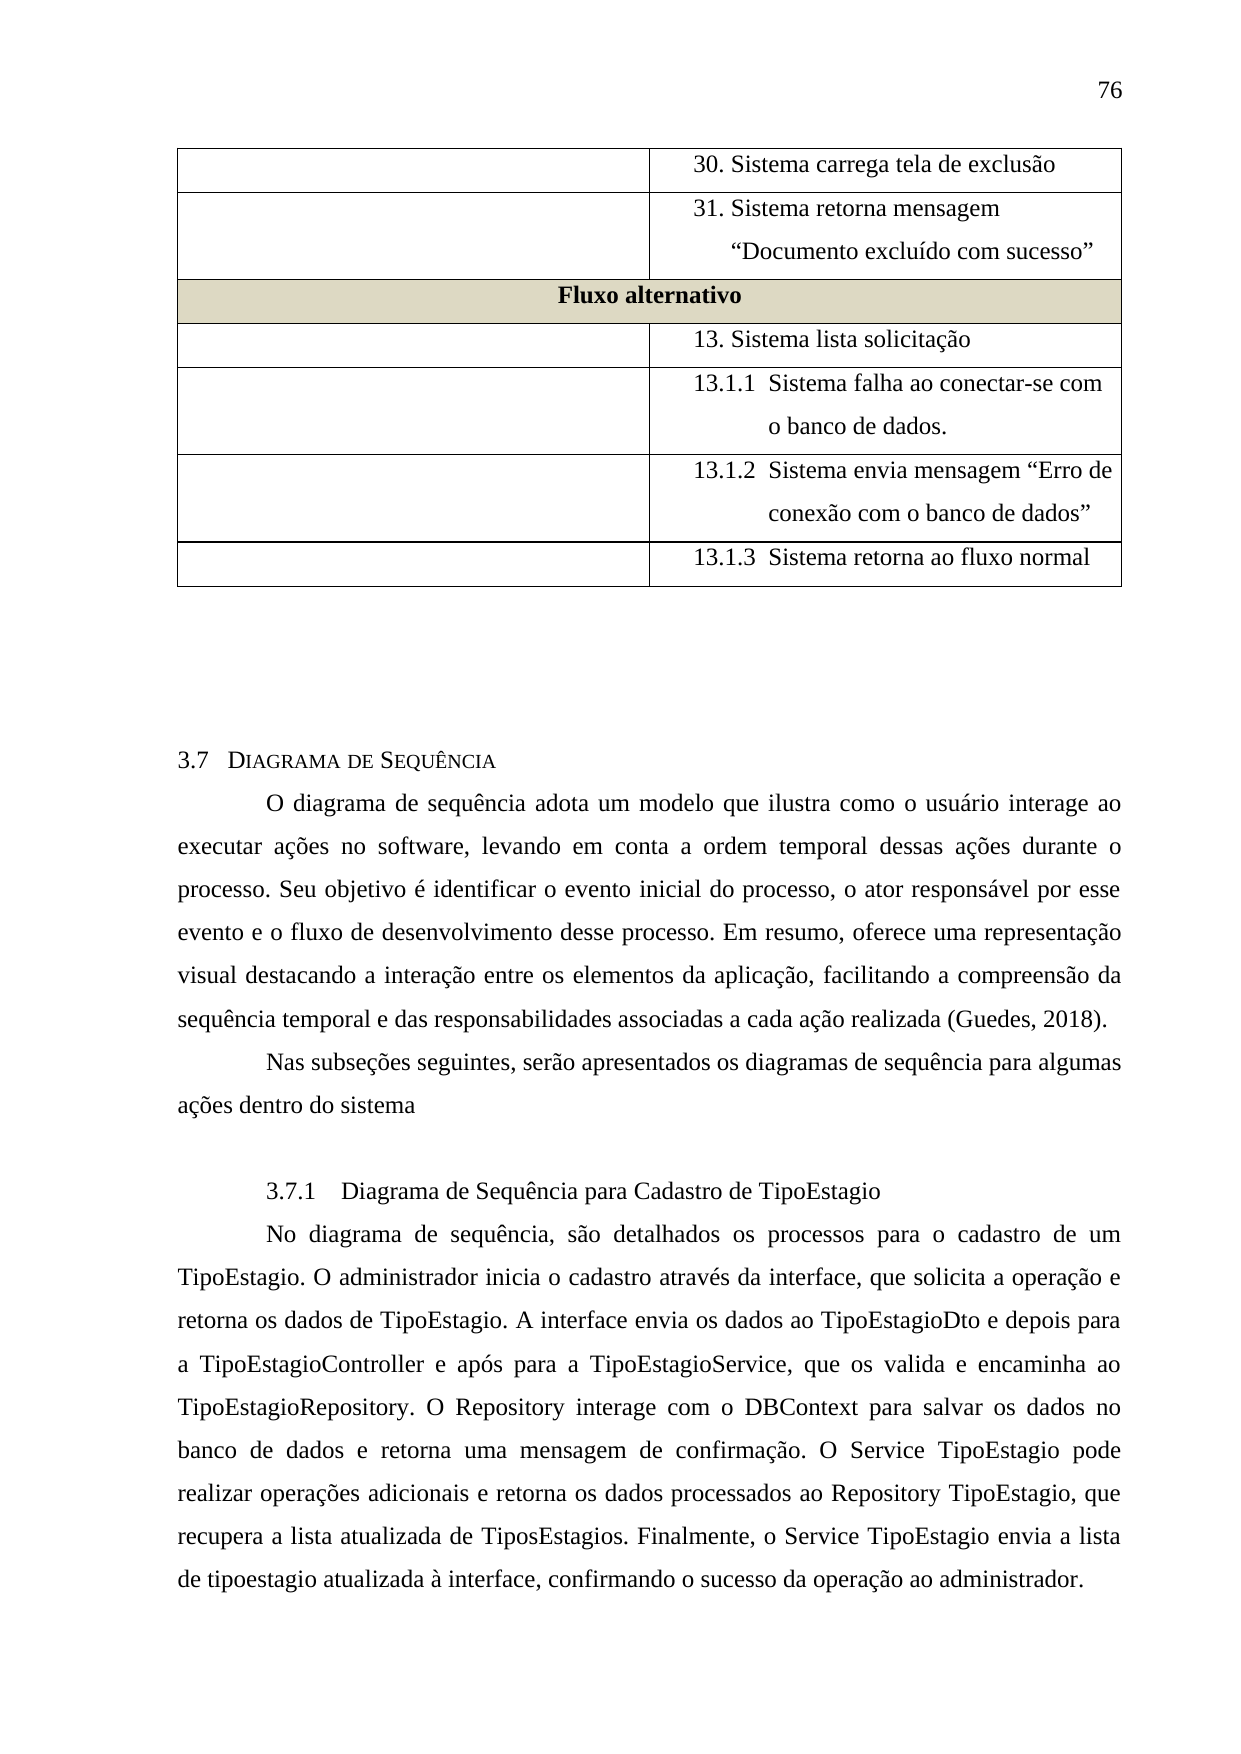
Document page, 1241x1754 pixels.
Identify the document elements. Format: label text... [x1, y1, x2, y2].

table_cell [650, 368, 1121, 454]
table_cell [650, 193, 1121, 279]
text O diagrama de sequência adota um modelo que ilustra como o usuário interage ao executar ações no software, levando em conta a ordem temporal dessas ações durante o processo. Seu objetivo é identificar o evento inicial do processo, o ator responsável por esse evento e o fluxo de desenvolvimento desse processo. Em resumo, oferece uma representação visual destacando a interação entre os elementos da aplicação, facilitando a compreensão da sequência temporal e das responsabilidades associadas a cada ação realizada (Guedes, 2018). [177, 788, 1122, 1032]
text No diagrama de sequência, são detalhados os processos para o cadastro de um TipoEstagio. O administrador inicia o cadastro através da interface, que solicita a operação e retorna os dados de TipoEstagio. A interface envia os dados ao TipoEstagioDto e depois para a TipoEstagioController e após para a TipoEstagioService, que os valida e encaminha ao TipoEstagioRepository. O Repository interage com o DBContext para salvar os dados no banco de dados e retorna uma mensagem de confirmação. O Service TipoEstagio pode realizar operações adicionais e retorna os dados processados ao Repository TipoEstagio, que recupera a lista atualizada de TiposEstagios. Finalmente, o Service TipoEstagio envia a lista de tipoestagio atualizada à interface, confirmando o sucesso da operação ao administrador. [177, 1219, 1122, 1593]
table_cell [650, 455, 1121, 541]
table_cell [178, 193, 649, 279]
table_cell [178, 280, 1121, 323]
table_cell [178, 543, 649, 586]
text Nas subseções seguintes, serão apresentados os diagramas de sequência para algumas ações dentro do sistema [177, 1047, 1122, 1119]
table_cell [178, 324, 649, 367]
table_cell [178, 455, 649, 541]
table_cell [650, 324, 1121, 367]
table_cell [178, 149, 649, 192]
subtitle Diagrama de Sequência [177, 745, 1122, 774]
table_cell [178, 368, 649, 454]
subtitle Diagrama de Sequência para Cadastro de TipoEstagio [266, 1176, 1122, 1205]
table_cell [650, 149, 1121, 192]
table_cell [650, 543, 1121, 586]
